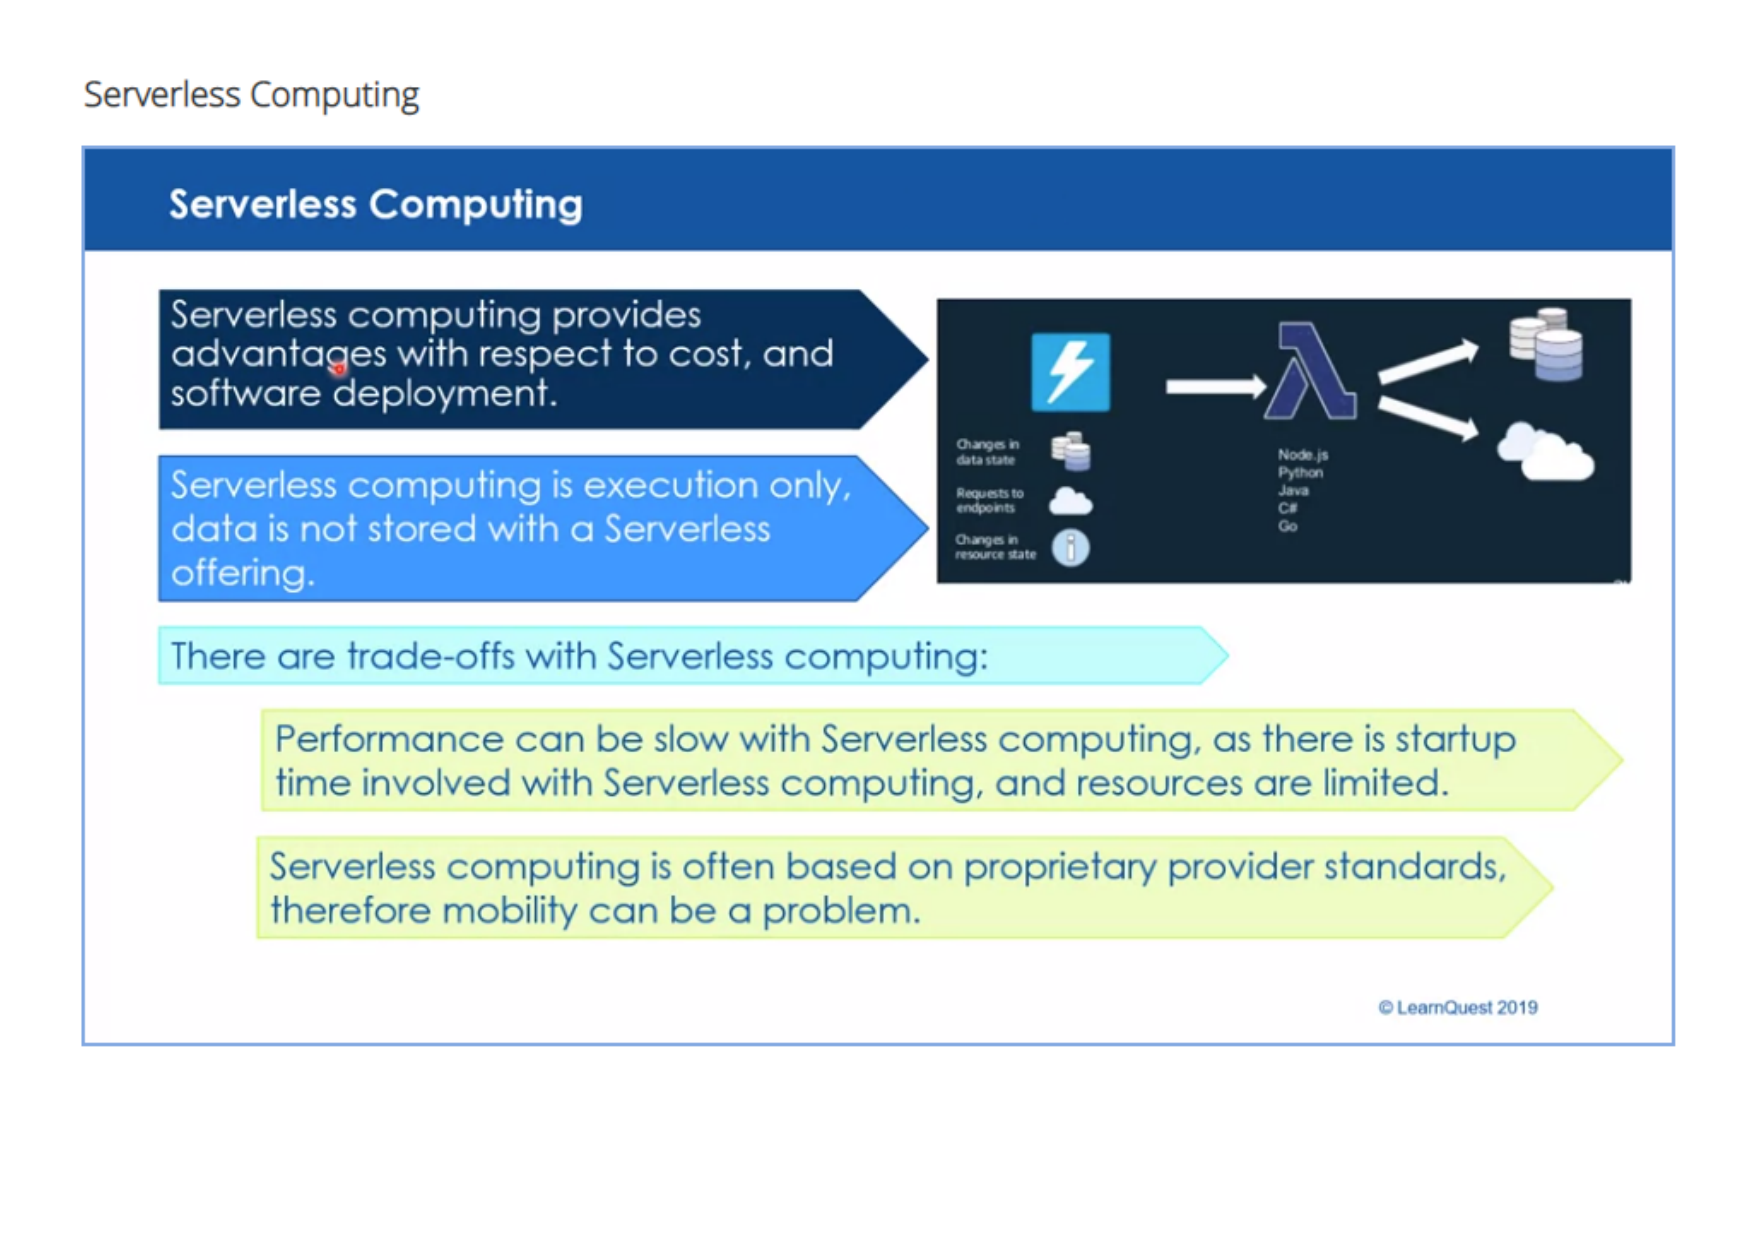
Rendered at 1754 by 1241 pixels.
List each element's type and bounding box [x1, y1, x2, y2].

picture [75, 75, 1679, 1050]
